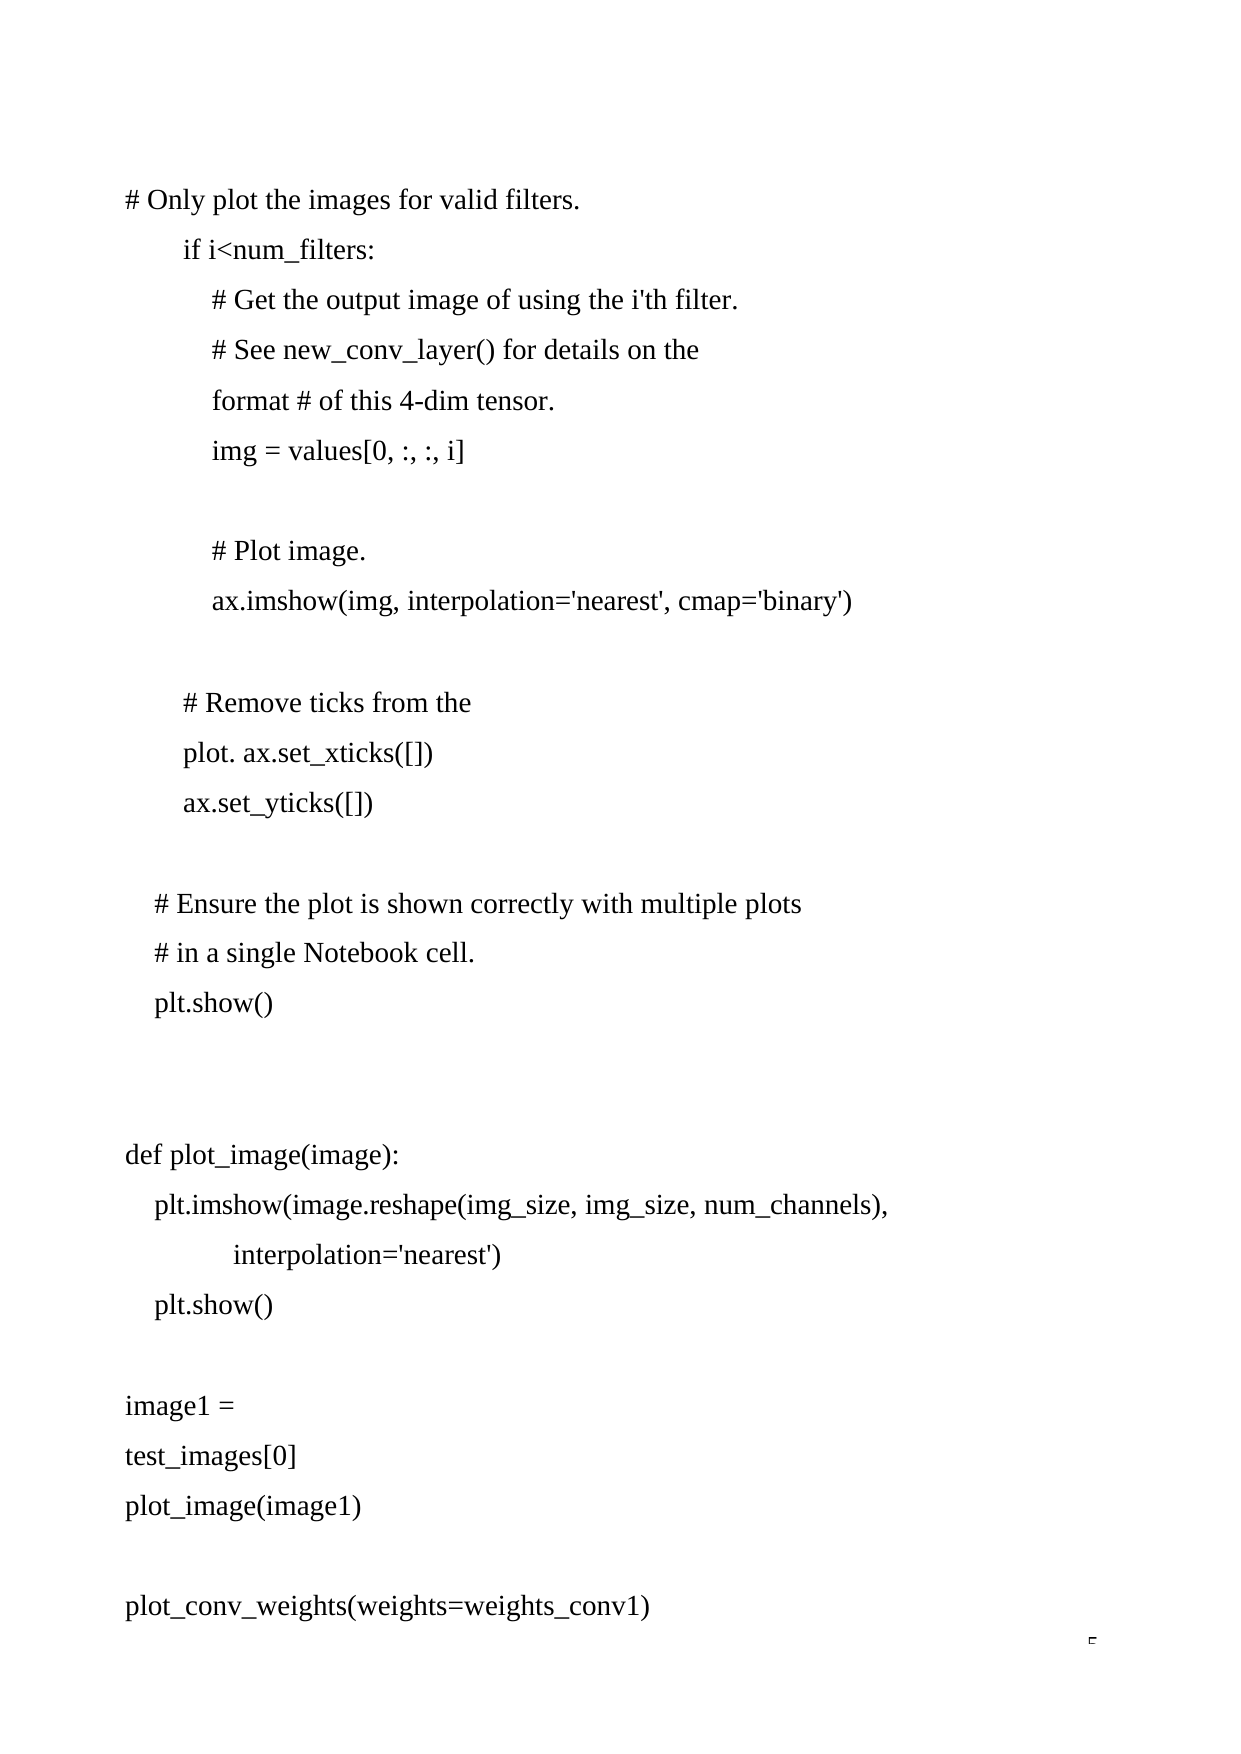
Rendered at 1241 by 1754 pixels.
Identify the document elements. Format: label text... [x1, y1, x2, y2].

text plot_conv_weights(weights=weights_conv1) [125, 1588, 1219, 1622]
text # Remove ticks from the plot. ax.set_xticks([]) ax.set_yticks([]) [183, 685, 528, 819]
text image1 = test_images[0] plot_image(image1) [125, 1388, 412, 1521]
text def plot_image(image): [125, 1137, 1219, 1170]
text plt.show() [154, 986, 1219, 1019]
text img = values[0, :, :, i] [212, 433, 1219, 467]
text ax.imshow(img, interpolation='nearest', cmap='binary') [212, 583, 1219, 617]
text # Plot image. [212, 533, 1219, 567]
text # Only plot the images for valid filters. if i<num_filters: [125, 182, 583, 265]
text # Ensure the plot is shown correctly with multiple plots # in a single Notebook cell. [154, 886, 804, 969]
text # See new_conv_layer() for details on the format # of this 4-dim tensor. [212, 332, 783, 416]
text plt.show() [154, 1288, 1219, 1321]
text plt.imshow(image.reshape(img_size, img_size, num_channels), interpolation='nearest') [154, 1187, 1089, 1271]
text # Get the output image of using the i'th filter. [212, 282, 1219, 316]
